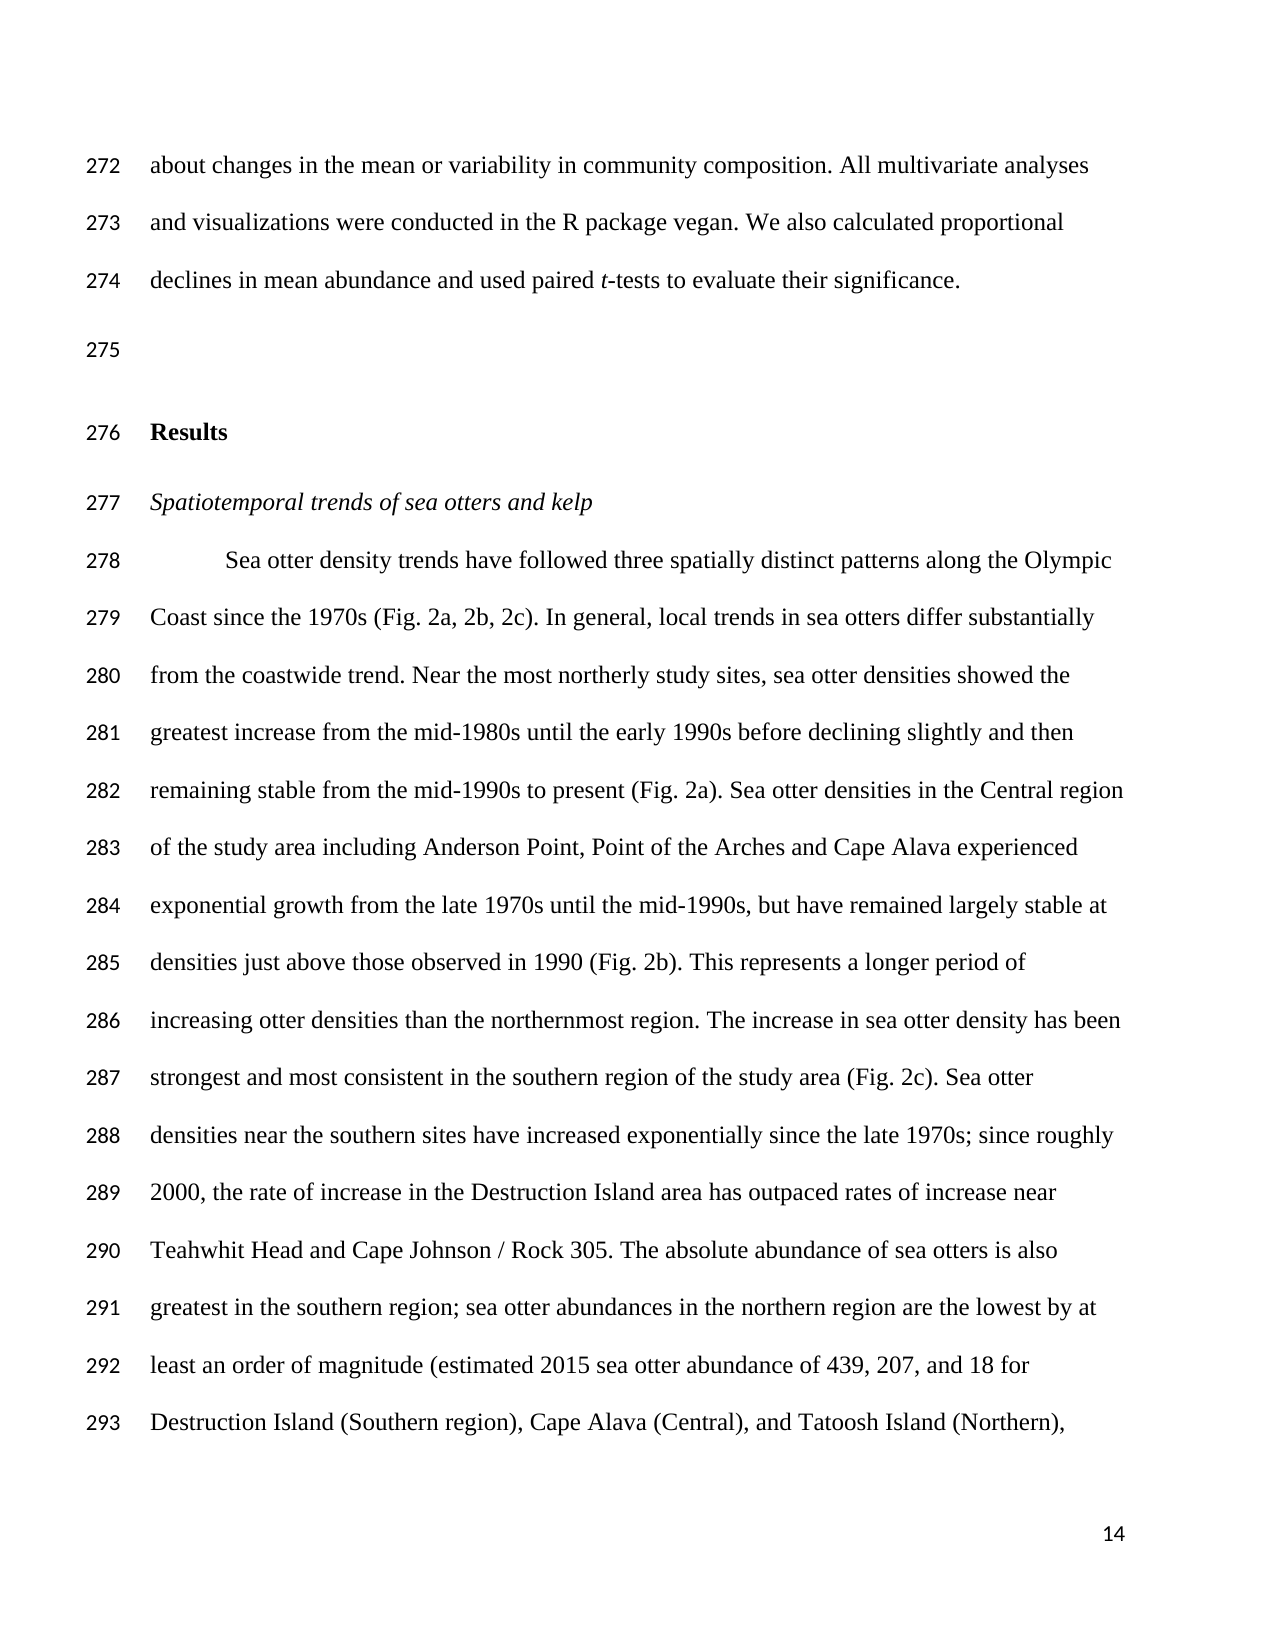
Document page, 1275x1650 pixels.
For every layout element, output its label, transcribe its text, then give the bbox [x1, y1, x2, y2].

text Results [150, 417, 1125, 446]
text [150, 545, 1125, 1436]
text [150, 150, 1125, 294]
text Spatiotemporal trends of sea otters and kelp [150, 487, 1125, 516]
